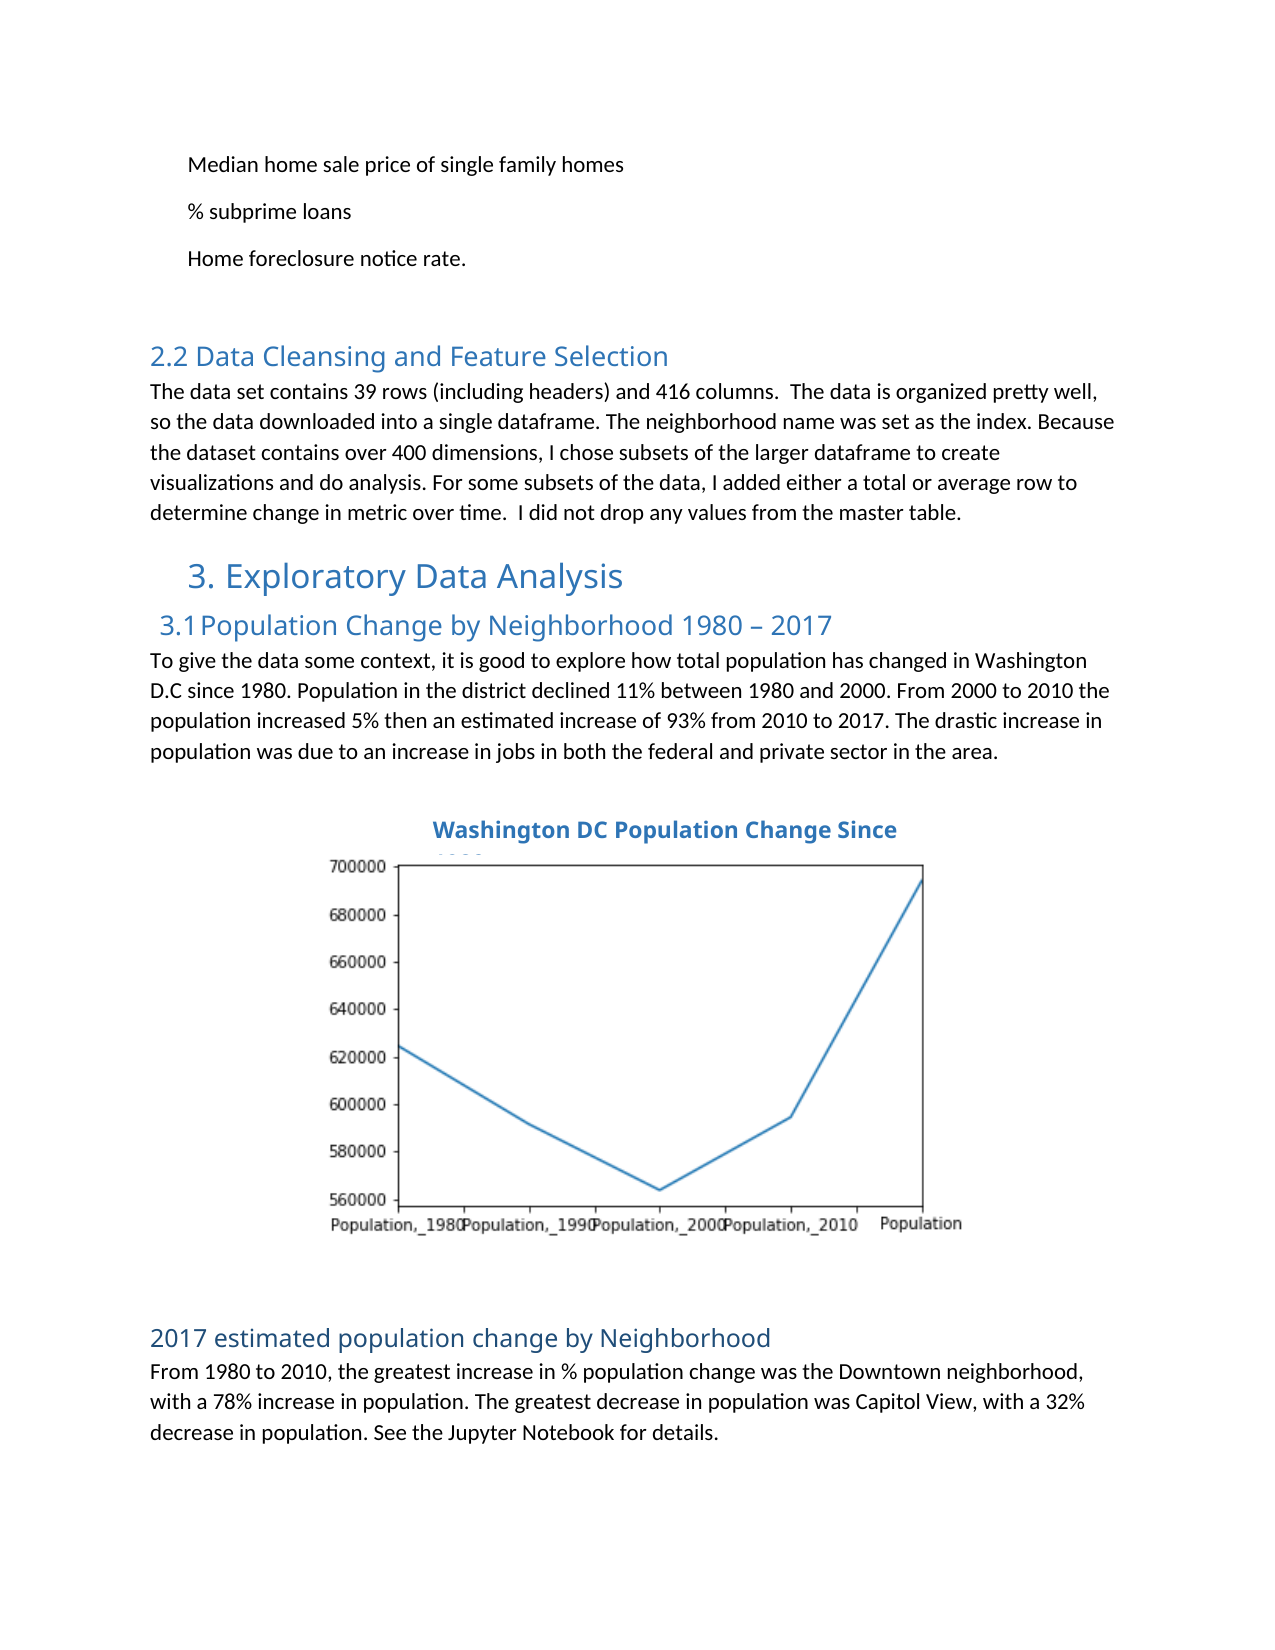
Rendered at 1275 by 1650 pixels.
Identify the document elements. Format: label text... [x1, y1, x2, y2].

text From 1980 to 2010, the greatest increase in % population change was the Downtown neighborhood, with a 78% increase in population. The greatest decrease in population was Capitol View, with a 32% decrease in population. See the Jupyter Notebook for details. [150, 1357, 1125, 1446]
text % subprime loans [150, 197, 1125, 225]
text The data set contains 39 rows (including headers) and 416 columns. The data is organized pretty well, so the data downloaded into a single dataframe. The neighborhood name was set as the index. Because the dataset contains over 400 dimensions, I chose subsets of the larger dataframe to create visualizations and do analysis. For some subsets of the data, I added either a total or average row to determine change in metric over time. I did not drop any values from the master table. [150, 377, 1125, 526]
subtitle Exploratory Data Analysis [187, 553, 1125, 599]
picture [301, 843, 974, 1253]
subtitle 2017 estimated population change by Neighborhood [150, 1321, 1125, 1354]
subtitle Population Change by Neighborhood 1980 – 2017 [159, 606, 1125, 643]
subtitle 2.2 Data Cleansing and Feature Selection [150, 337, 1125, 374]
text Home foreclosure notice rate. [150, 244, 1125, 272]
text Median home sale price of single family homes [150, 150, 1125, 178]
text To give the data some context, it is good to explore how total population has changed in Washington D.C since 1980. Population in the district declined 11% between 1980 and 2000. From 2000 to 2010 the population increased 5% then an estimated increase of 93% from 2010 to 2017. The drastic increase in population was due to an increase in jobs in both the federal and private sector in the area. [150, 646, 1125, 765]
